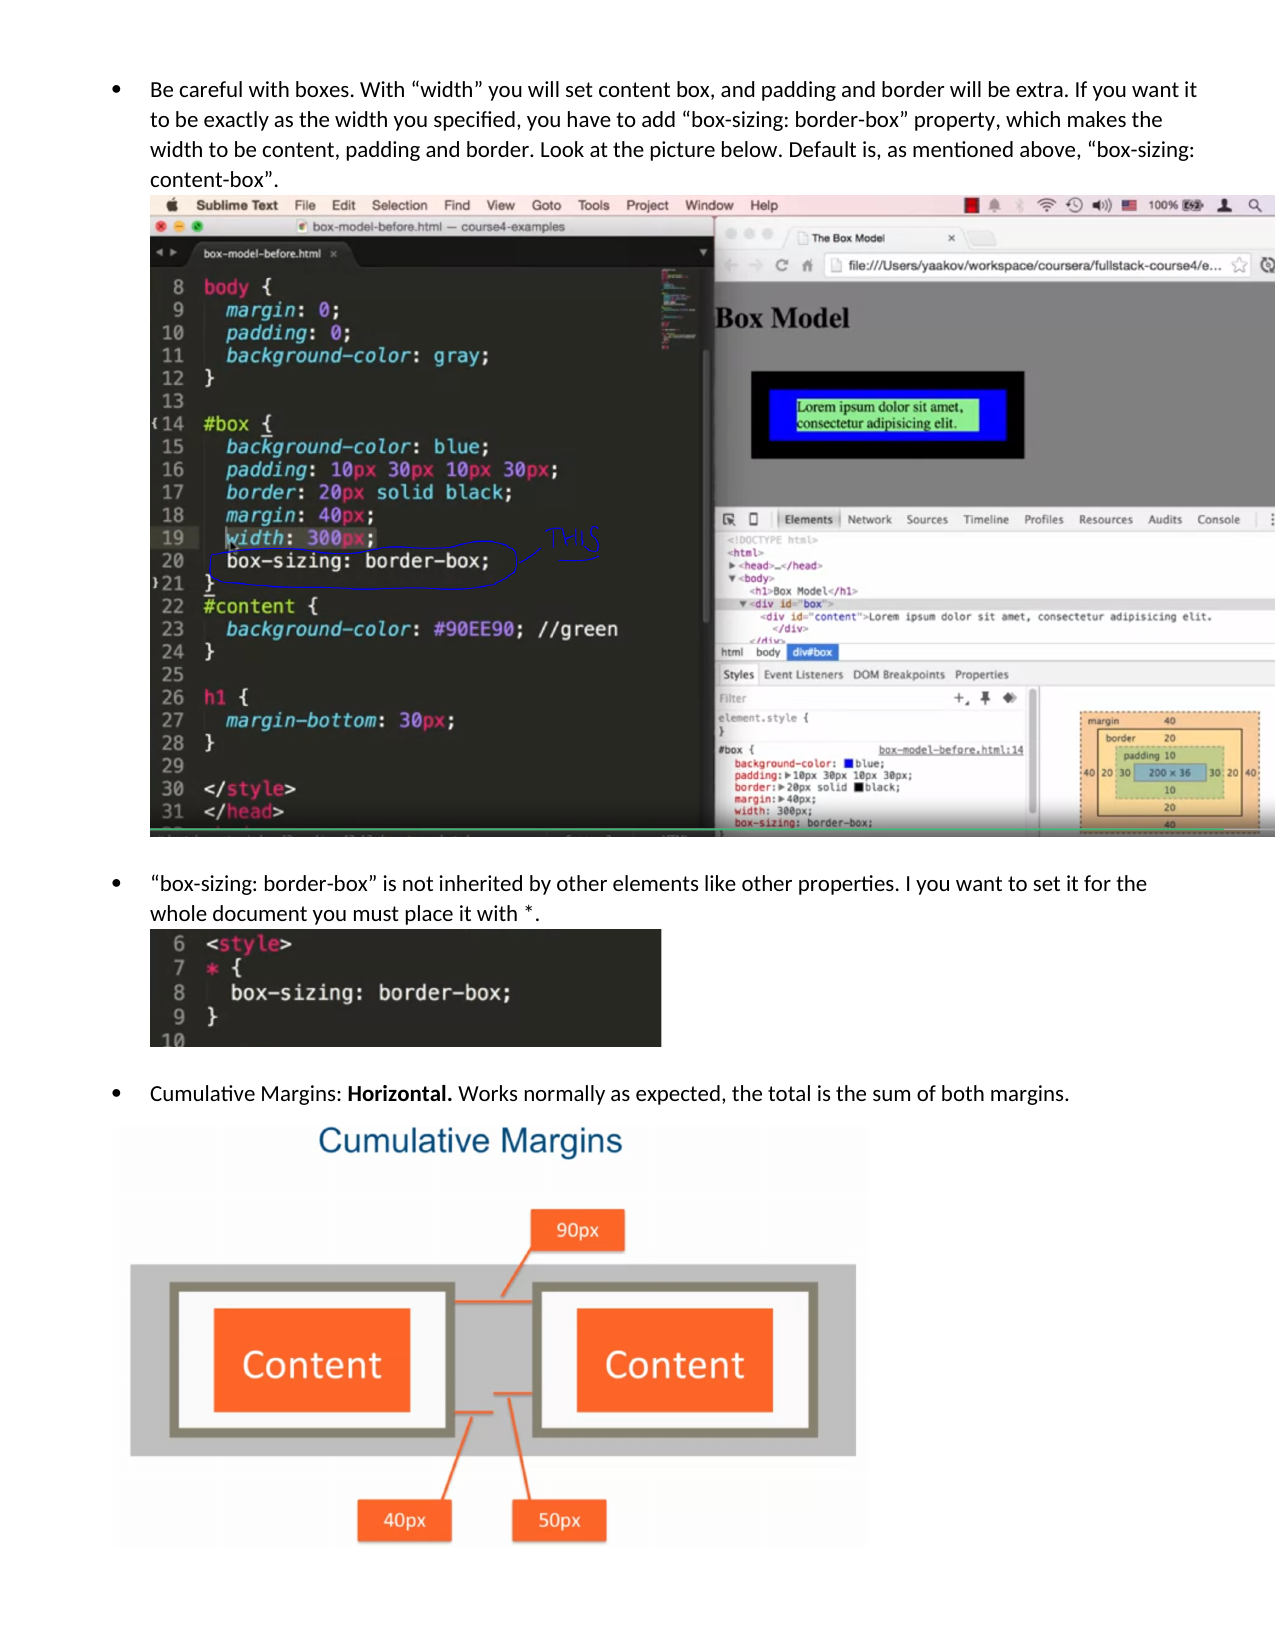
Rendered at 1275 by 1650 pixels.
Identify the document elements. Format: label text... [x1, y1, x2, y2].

picture [150, 195, 1275, 837]
picture [150, 929, 662, 1047]
picture [112, 1126, 868, 1547]
list Cumulative Margins: Horizontal. Works normally as expected, the total is the sum of both margins. [112, 1079, 1200, 1107]
list “box-sizing: border-box” is not inherited by other elements like other properties. I you want to set it for the whole document you must place it with *. [112, 869, 1200, 927]
list Be careful with boxes. With “width” you will set content box, and padding and border will be extra. If you want it to be exactly as the width you specified, you have to add “box-sizing: border-box” property, which makes the width to be content, padding and border. Look at the picture below. Default is, as mentioned above, “box-sizing: content-box”. [112, 75, 1200, 194]
